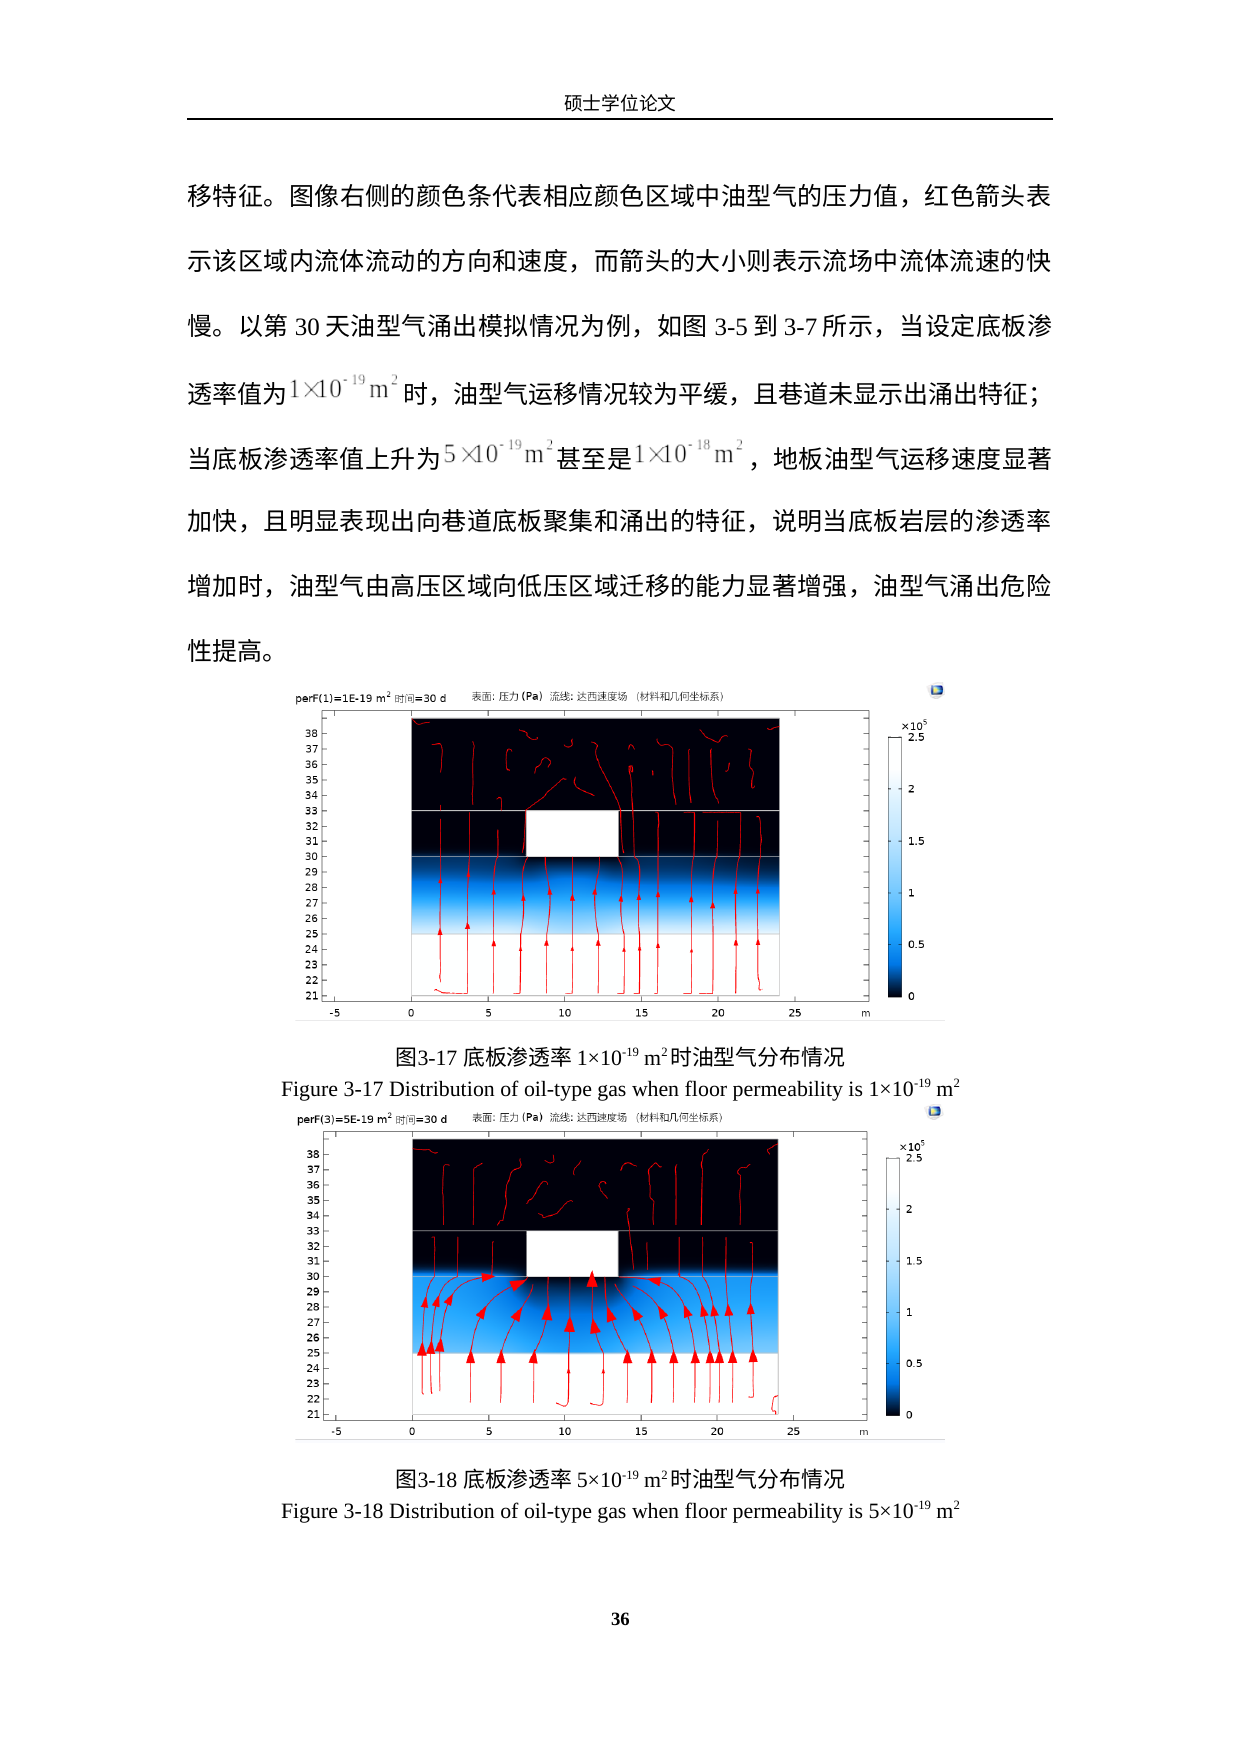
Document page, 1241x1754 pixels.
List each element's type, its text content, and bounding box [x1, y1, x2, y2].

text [187, 162, 1053, 682]
picture [295, 1104, 945, 1443]
picture [295, 682, 945, 1021]
